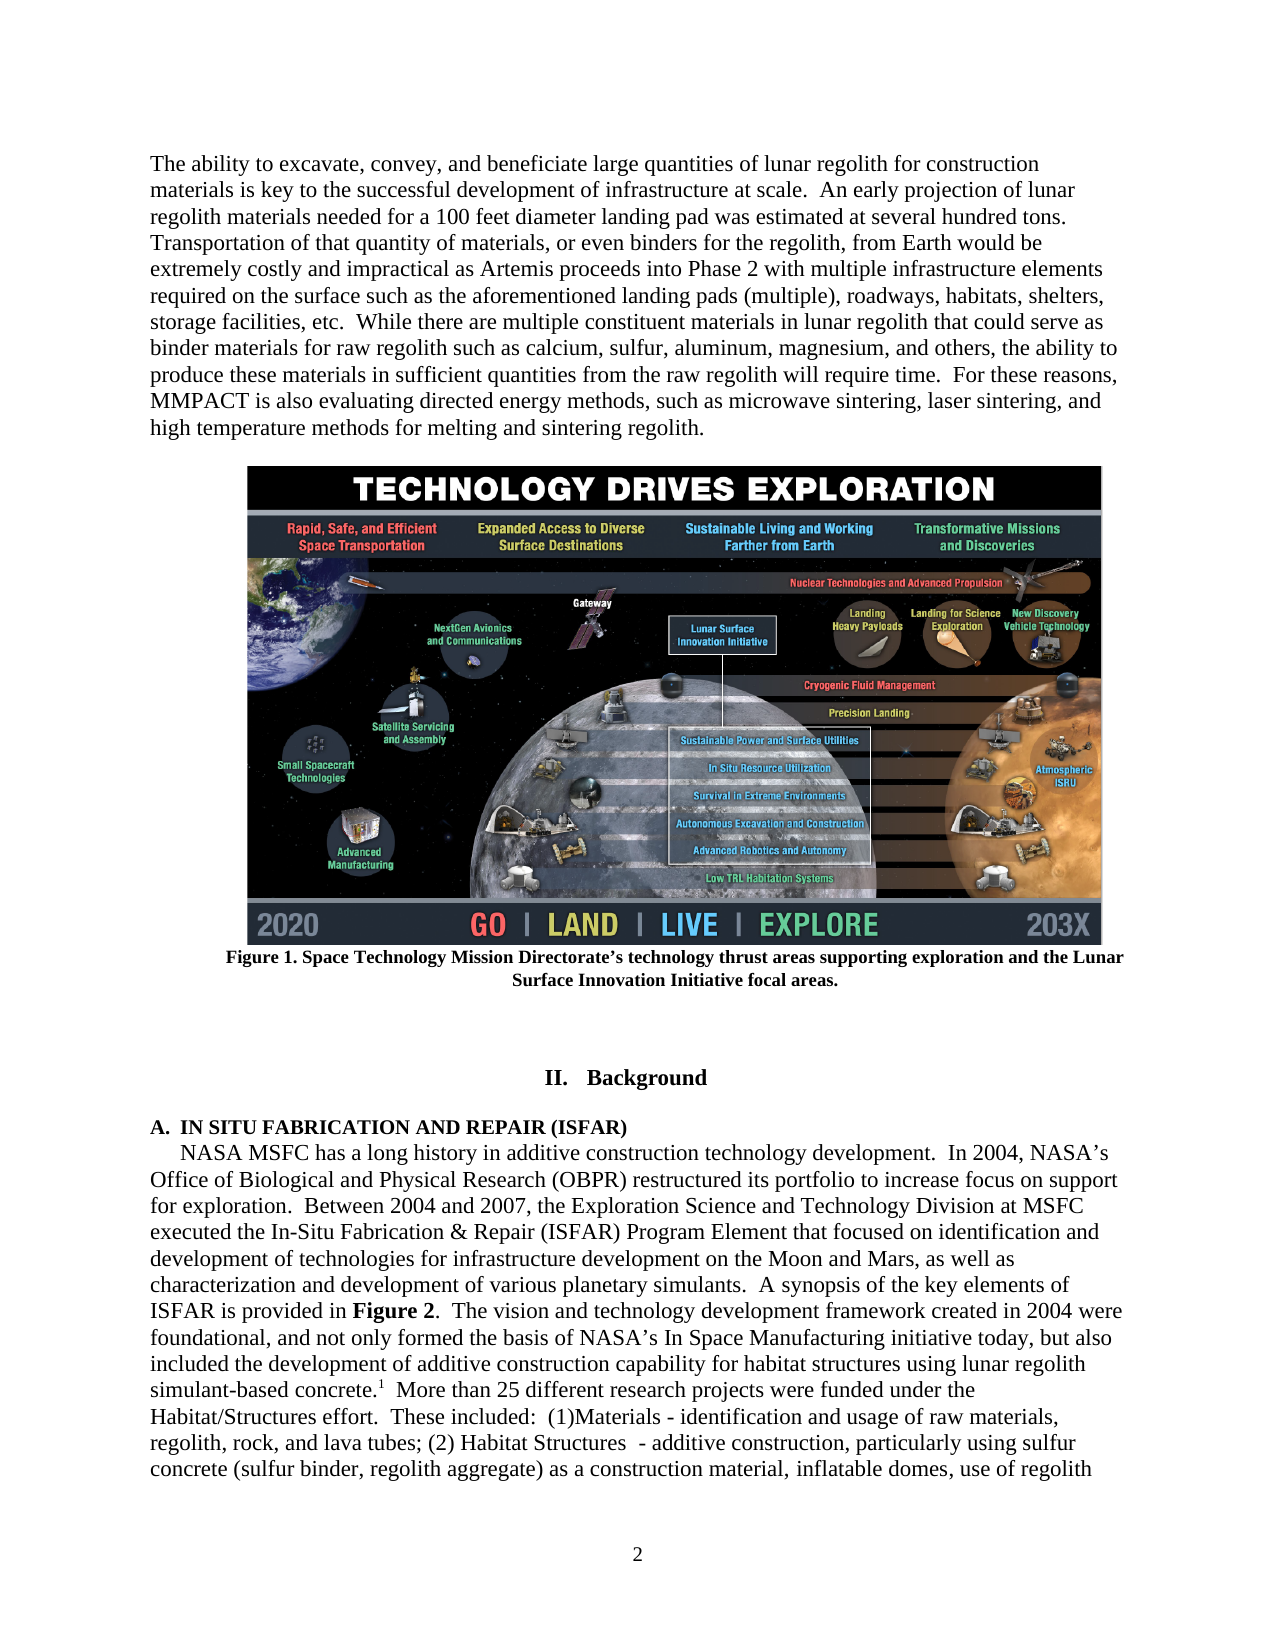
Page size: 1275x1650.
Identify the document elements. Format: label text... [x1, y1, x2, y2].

list Background [150, 1064, 1125, 1090]
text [150, 1139, 1125, 1482]
text The ability to excavate, convey, and beneficiate large quantities of lunar regolith for construction materials is key to the successful development of infrastructure at scale. An early projection of lunar regolith materials needed for a 100 feet diameter landing pad was estimated at several hundred tons. Transportation of that quantity of materials, or even binders for the regolith, from Earth would be extremely costly and impractical as Artemis proceeds into Phase 2 with multiple infrastructure elements required on the surface such as the aforementioned landing pads (multiple), roadways, habitats, shelters, storage facilities, etc. While there are multiple constituent materials in lunar regolith that could serve as binder materials for raw regolith such as calcium, sulfur, aluminum, magnesium, and others, the ability to produce these materials in sufficient quantities from the raw regolith will require time. For these reasons, MMPACT is also evaluating directed energy methods, such as microwave sintering, laser sintering, and high temperature methods for melting and sintering regolith. [150, 150, 1125, 440]
list IN SITU FABRICATION AND REPAIR (ISFAR) [150, 1115, 1125, 1139]
picture [247, 466, 1103, 945]
